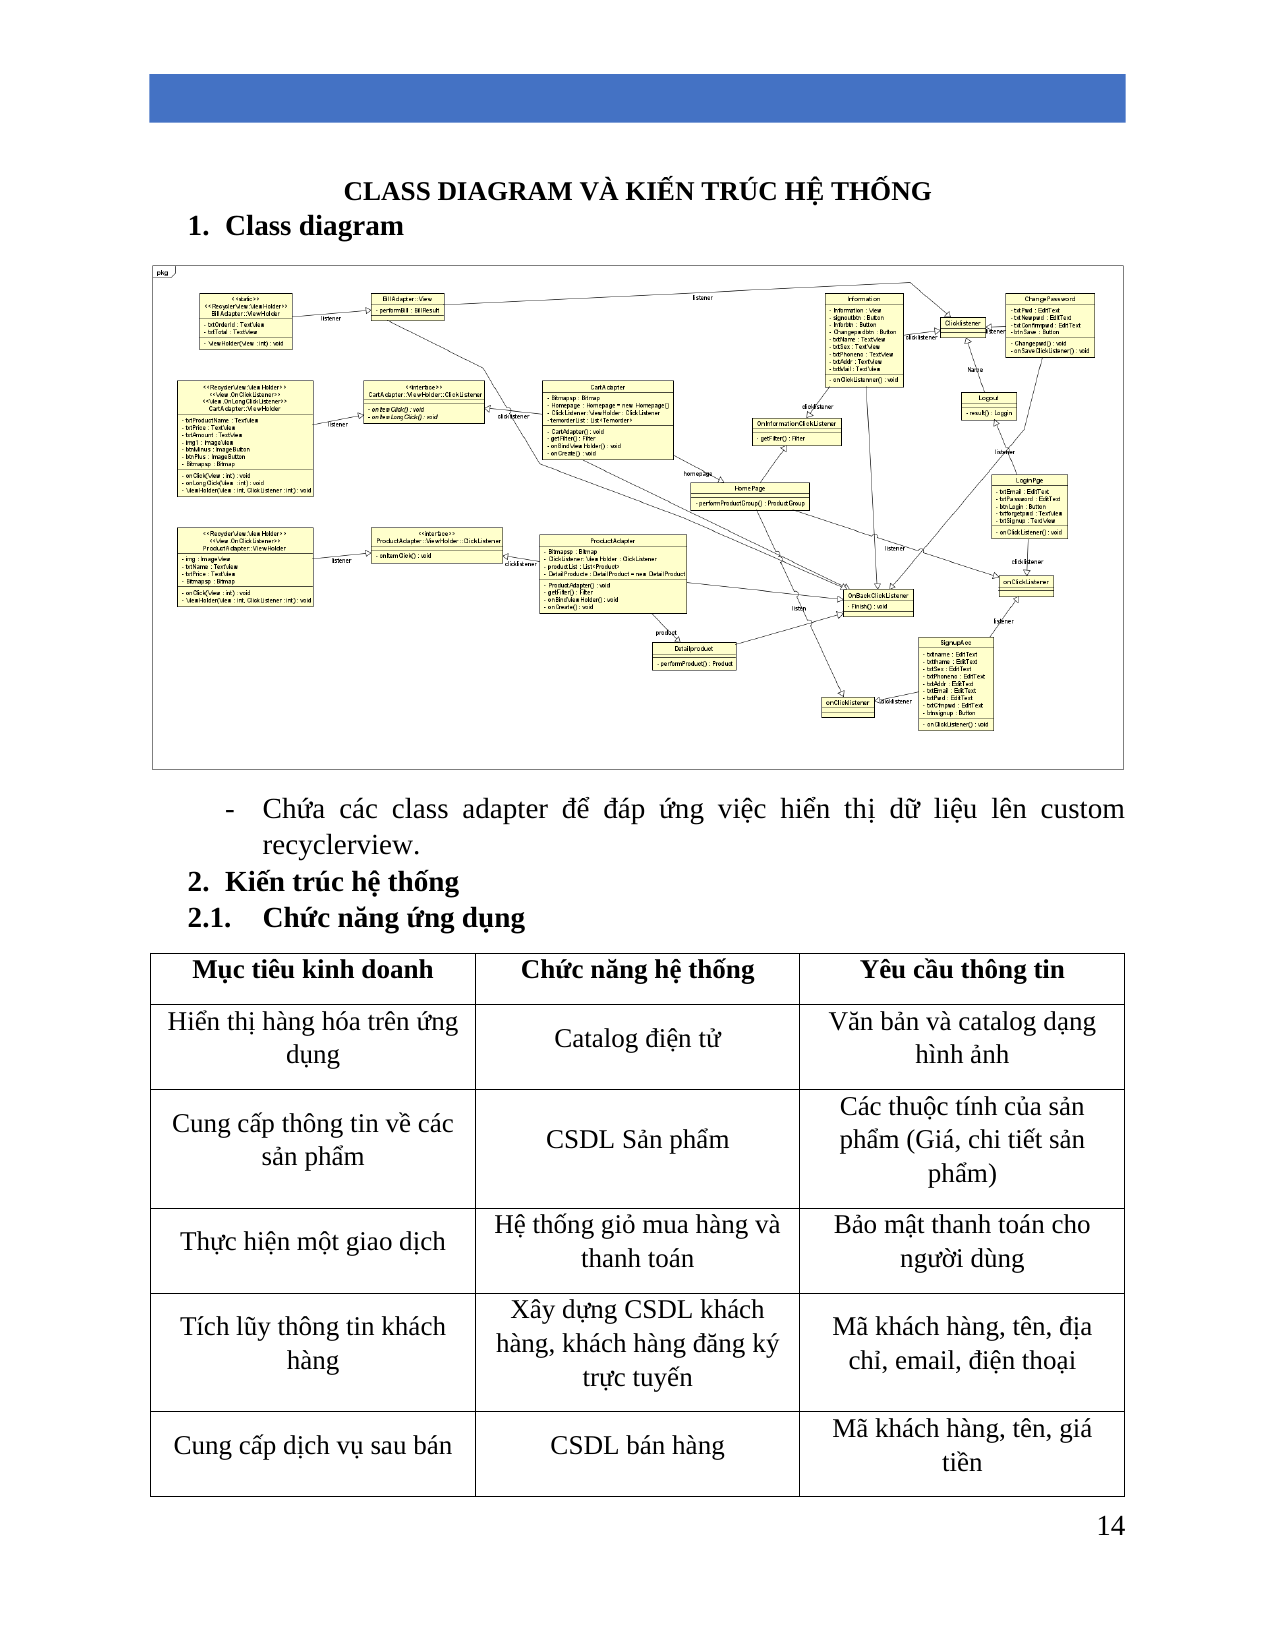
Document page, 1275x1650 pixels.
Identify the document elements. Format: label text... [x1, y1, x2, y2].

table_cell Hiển thị hàng hóa trên ứng dụng [151, 1005, 475, 1089]
table_cell Mã khách hàng, tên, giá tiền [800, 1412, 1124, 1496]
table_cell CSDL Sản phẩm [476, 1090, 799, 1208]
table_cell CSDL bán hàng [476, 1412, 799, 1496]
table_cell Các thuộc tính của sản phẩm (Giá, chi tiết sản phẩm) [800, 1090, 1124, 1208]
list Chứa các class adapter để đáp ứng việc hiển thị dữ liệu lên custom recyclerview. [225, 791, 1125, 861]
list Kiến trúc hệ thống [187, 864, 1125, 897]
table_cell Cung cấp thông tin về các sản phẩm [151, 1090, 475, 1208]
table_header Chức năng hệ thống [476, 954, 799, 1004]
list Chức năng ứng dụng [187, 900, 1125, 933]
table_cell Cung cấp dịch vụ sau bán [151, 1412, 475, 1496]
subtitle CLASS DIAGRAM VÀ KIẾN TRÚC HỆ THỐNG [150, 175, 1125, 206]
table_cell Tích lũy thông tin khách hàng [151, 1294, 475, 1411]
table_header Mục tiêu kinh doanh [151, 954, 475, 1004]
table_header Yêu cầu thông tin [800, 954, 1124, 1004]
list Class diagram [187, 208, 1125, 242]
table_cell Mã khách hàng, tên, địa chỉ, email, điện thoại [800, 1294, 1124, 1411]
table_cell Văn bản và catalog dạng hình ảnh [800, 1005, 1124, 1089]
picture [150, 261, 1125, 772]
table_cell Thực hiện một giao dịch [151, 1209, 475, 1293]
table_cell Xây dựng CSDL khách hàng, khách hàng đăng ký trực tuyến [476, 1294, 799, 1411]
table_cell Catalog điện tử [476, 1005, 799, 1089]
table_cell Hệ thống giỏ mua hàng và thanh toán [476, 1209, 799, 1293]
table_cell Bảo mật thanh toán cho người dùng [800, 1209, 1124, 1293]
